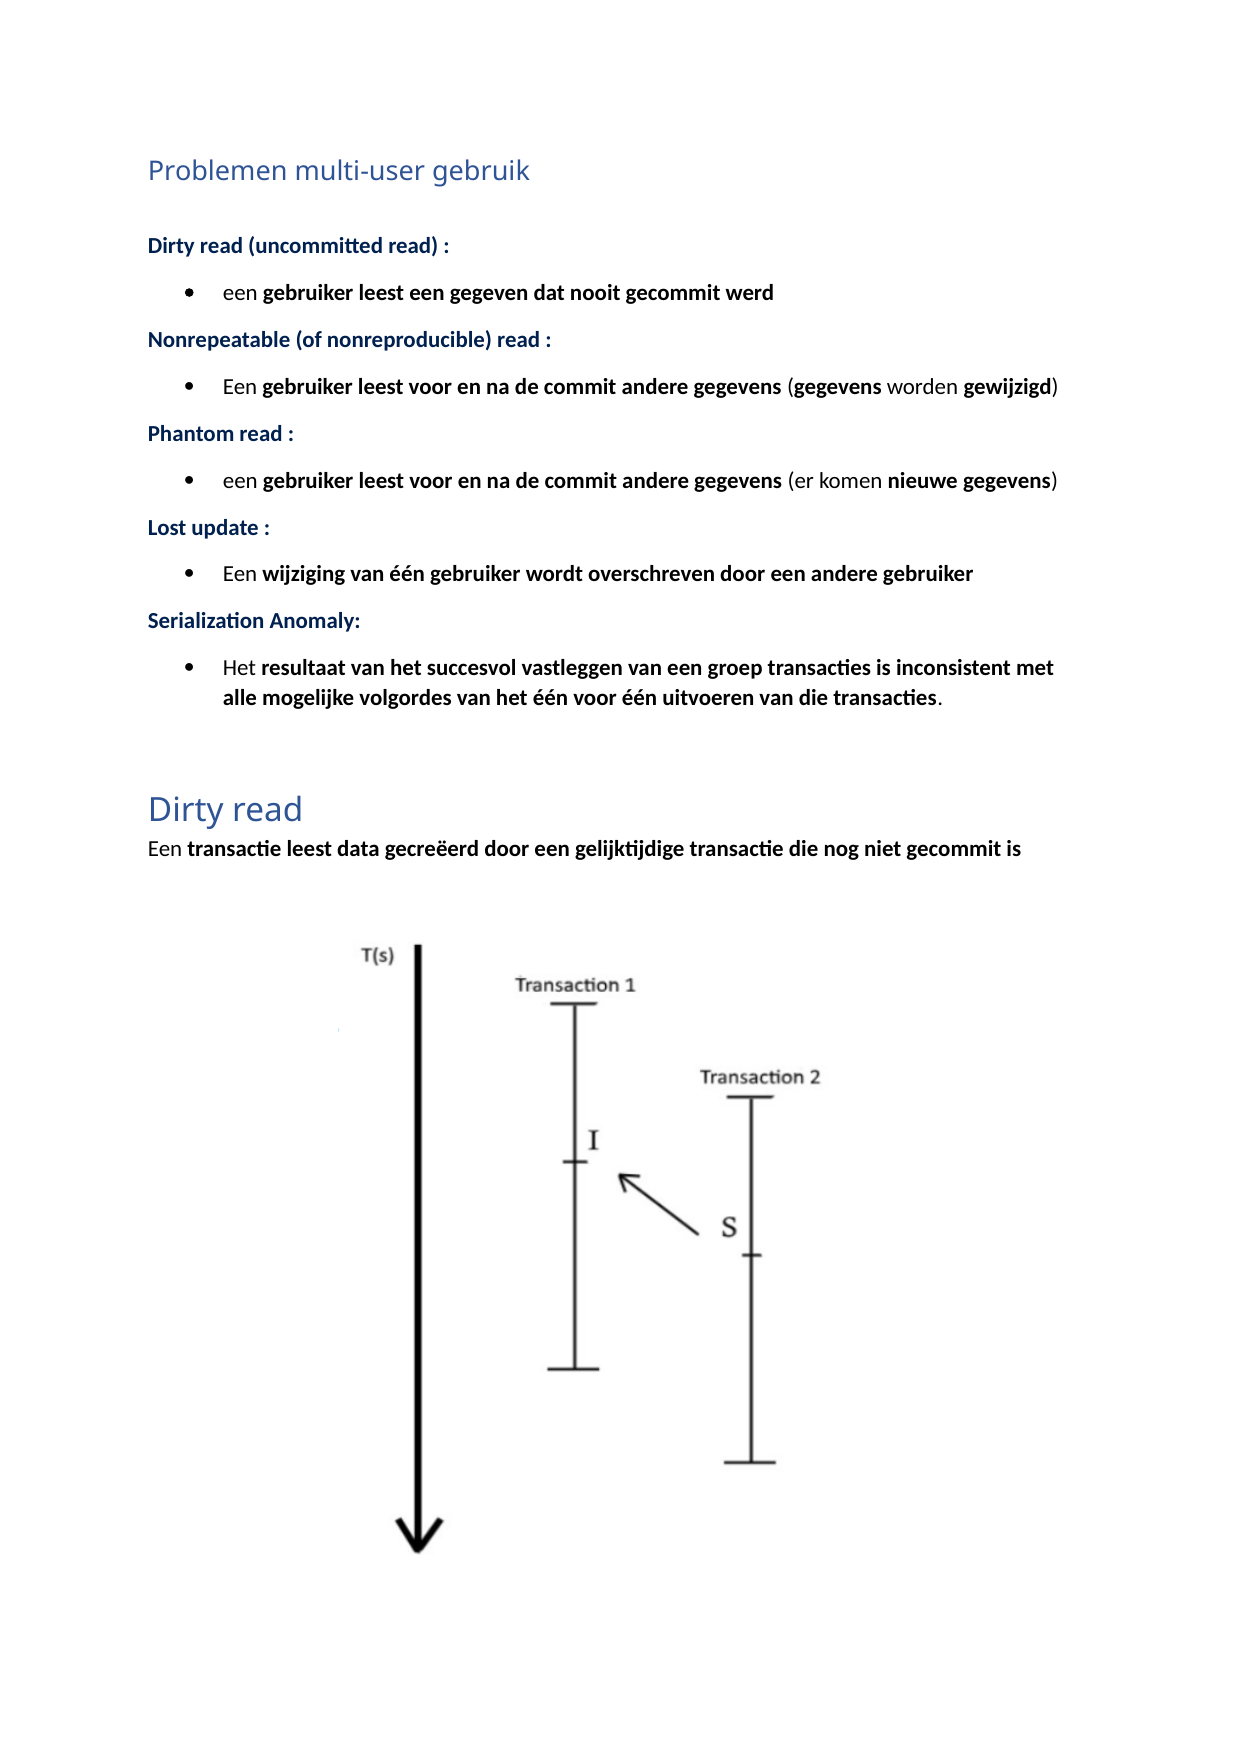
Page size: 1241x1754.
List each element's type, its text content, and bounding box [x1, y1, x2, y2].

list Een wijziging van één gebruiker wordt overschreven door een andere gebruiker [185, 559, 1093, 587]
text Nonrepeatable (of nonreproducible) read : [148, 325, 1093, 353]
text Phantom read : [148, 419, 1093, 447]
text Lost update : [148, 513, 1093, 541]
text Dirty read (uncommitted read) : [148, 231, 1093, 259]
list Een gebruiker leest voor en na de commit andere gegevens (gegevens worden gewijzigd) [185, 372, 1093, 400]
list een gebruiker leest voor en na de commit andere gegevens (er komen nieuwe gegevens) [185, 466, 1093, 494]
subtitle Dirty read [148, 786, 1093, 831]
text Serialization Anomaly: [148, 606, 1093, 634]
picture [338, 914, 841, 1565]
list Het resultaat van het succesvol vastleggen van een groep transacties is inconsistent met alle mogelijke volgordes van het één voor één uitvoeren van die transacties. [185, 653, 1093, 711]
text Een transactie leest data gecreëerd door een gelijktijdige transactie die nog niet gecommit is [148, 834, 1093, 862]
subtitle Problemen multi-user gebruik [148, 152, 1093, 228]
list een gebruiker leest een gegeven dat nooit gecommit werd [185, 278, 1093, 306]
